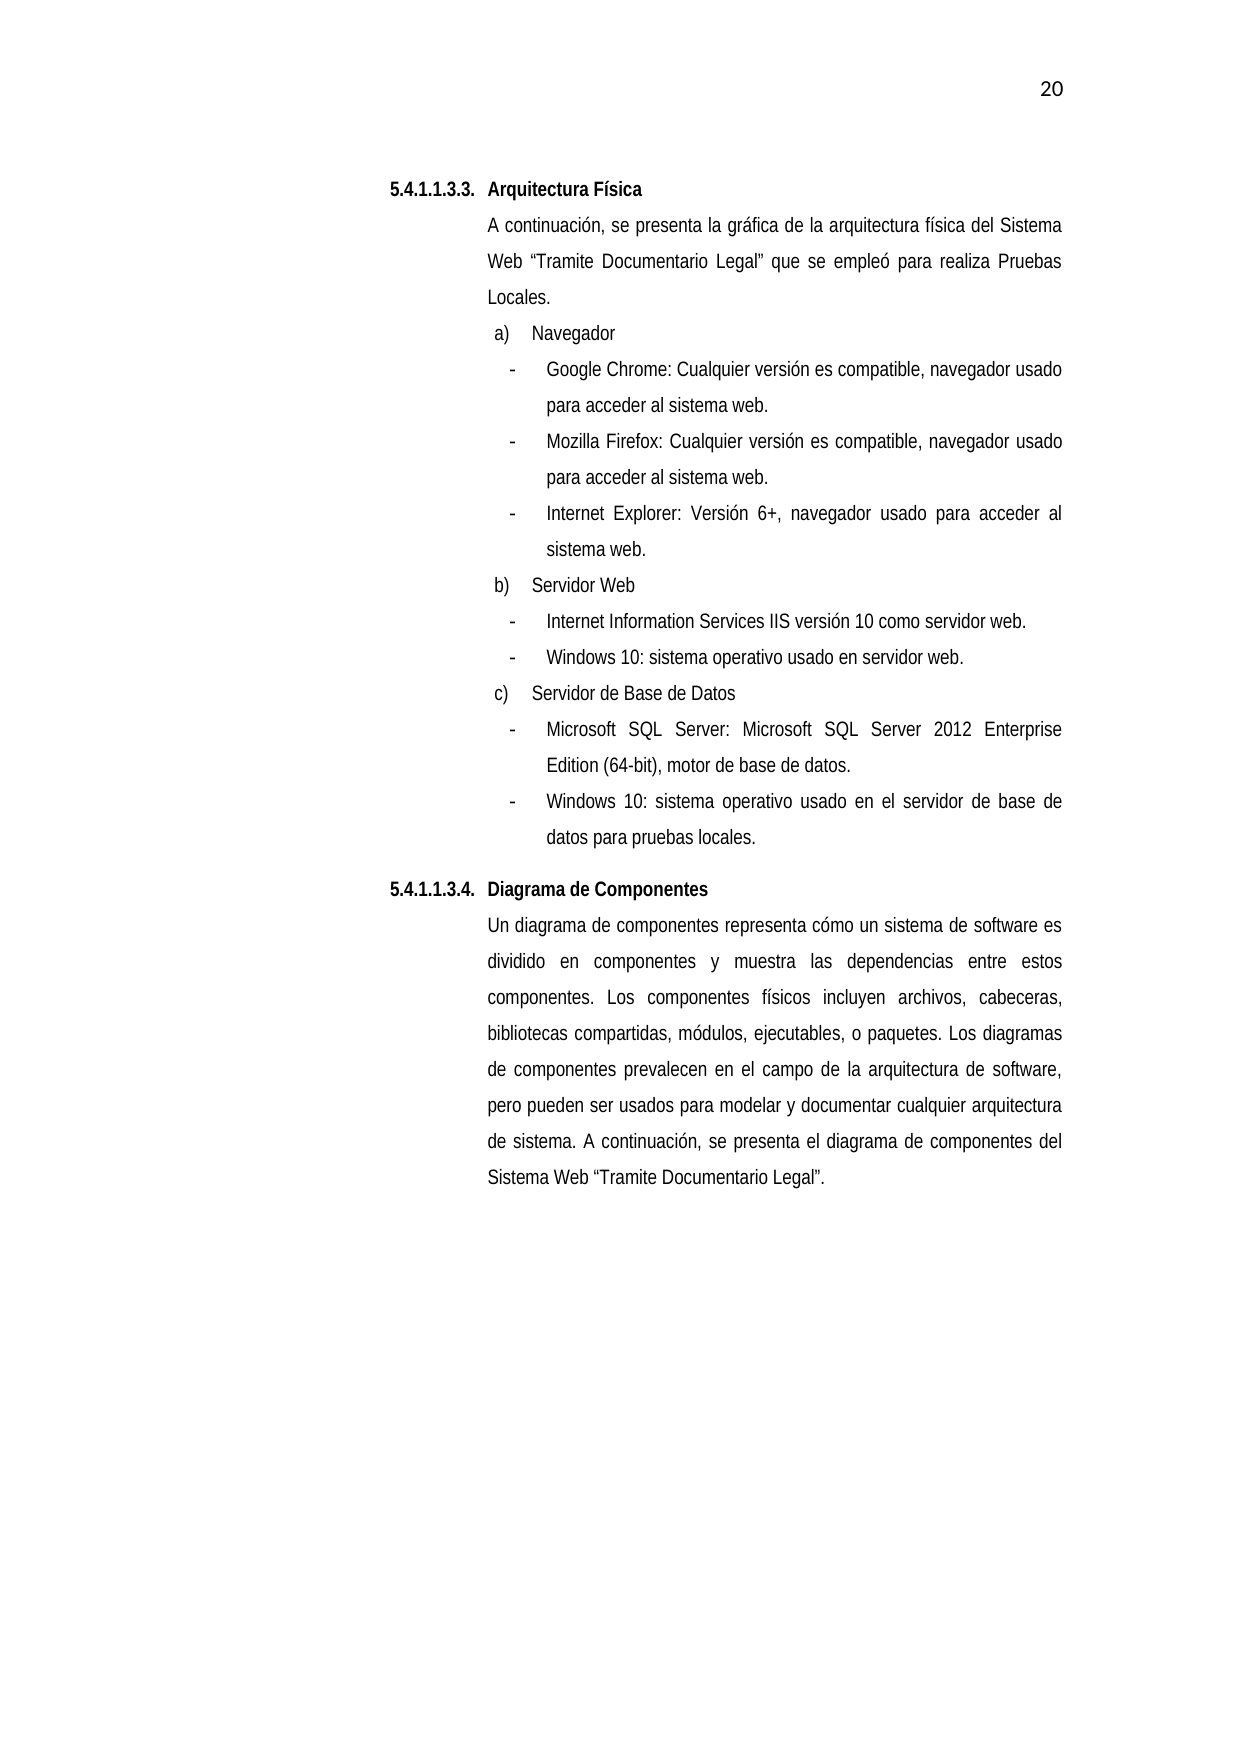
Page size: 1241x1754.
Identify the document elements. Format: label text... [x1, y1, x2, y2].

list Mozilla Firefox: Cualquier versión es compatible, navegador usado para acceder al sistema web. [509, 429, 1063, 489]
list Arquitectura Física [390, 177, 1063, 201]
list Diagrama de Componentes [390, 877, 1063, 901]
list Un diagrama de componentes representa cómo un sistema de software es dividido en componentes y muestra las dependencias entre estos componentes. Los componentes físicos incluyen archivos, cabeceras, bibliotecas compartidas, módulos, ejecutables, o paquetes. Los diagramas de componentes prevalecen en el campo de la arquitectura de software, pero pueden ser usados para modelar y documentar cualquier arquitectura de sistema. A continuación, se presenta el diagrama de componentes del Sistema Web “Tramite Documentario Legal”. [487, 913, 1063, 1189]
list Microsoft SQL Server: Microsoft SQL Server 2012 Enterprise Edition (64-bit), motor de base de datos. [509, 717, 1063, 777]
list Windows 10: sistema operativo usado en el servidor de base de datos para pruebas locales. [509, 789, 1063, 849]
list Windows 10: sistema operativo usado en servidor web. [509, 645, 1063, 669]
list Internet Explorer: Versión 6+, navegador usado para acceder al sistema web. [509, 501, 1063, 561]
list Internet Information Services IIS versión 10 como servidor web. [509, 609, 1063, 633]
list A continuación, se presenta la gráfica de la arquitectura física del Sistema Web “Tramite Documentario Legal” que se empleó para realiza Pruebas Locales. [487, 213, 1063, 309]
list Servidor Web [494, 573, 1063, 597]
list Navegador [494, 321, 1063, 345]
list Google Chrome: Cualquier versión es compatible, navegador usado para acceder al sistema web. [509, 357, 1063, 417]
list Servidor de Base de Datos [494, 681, 1063, 705]
